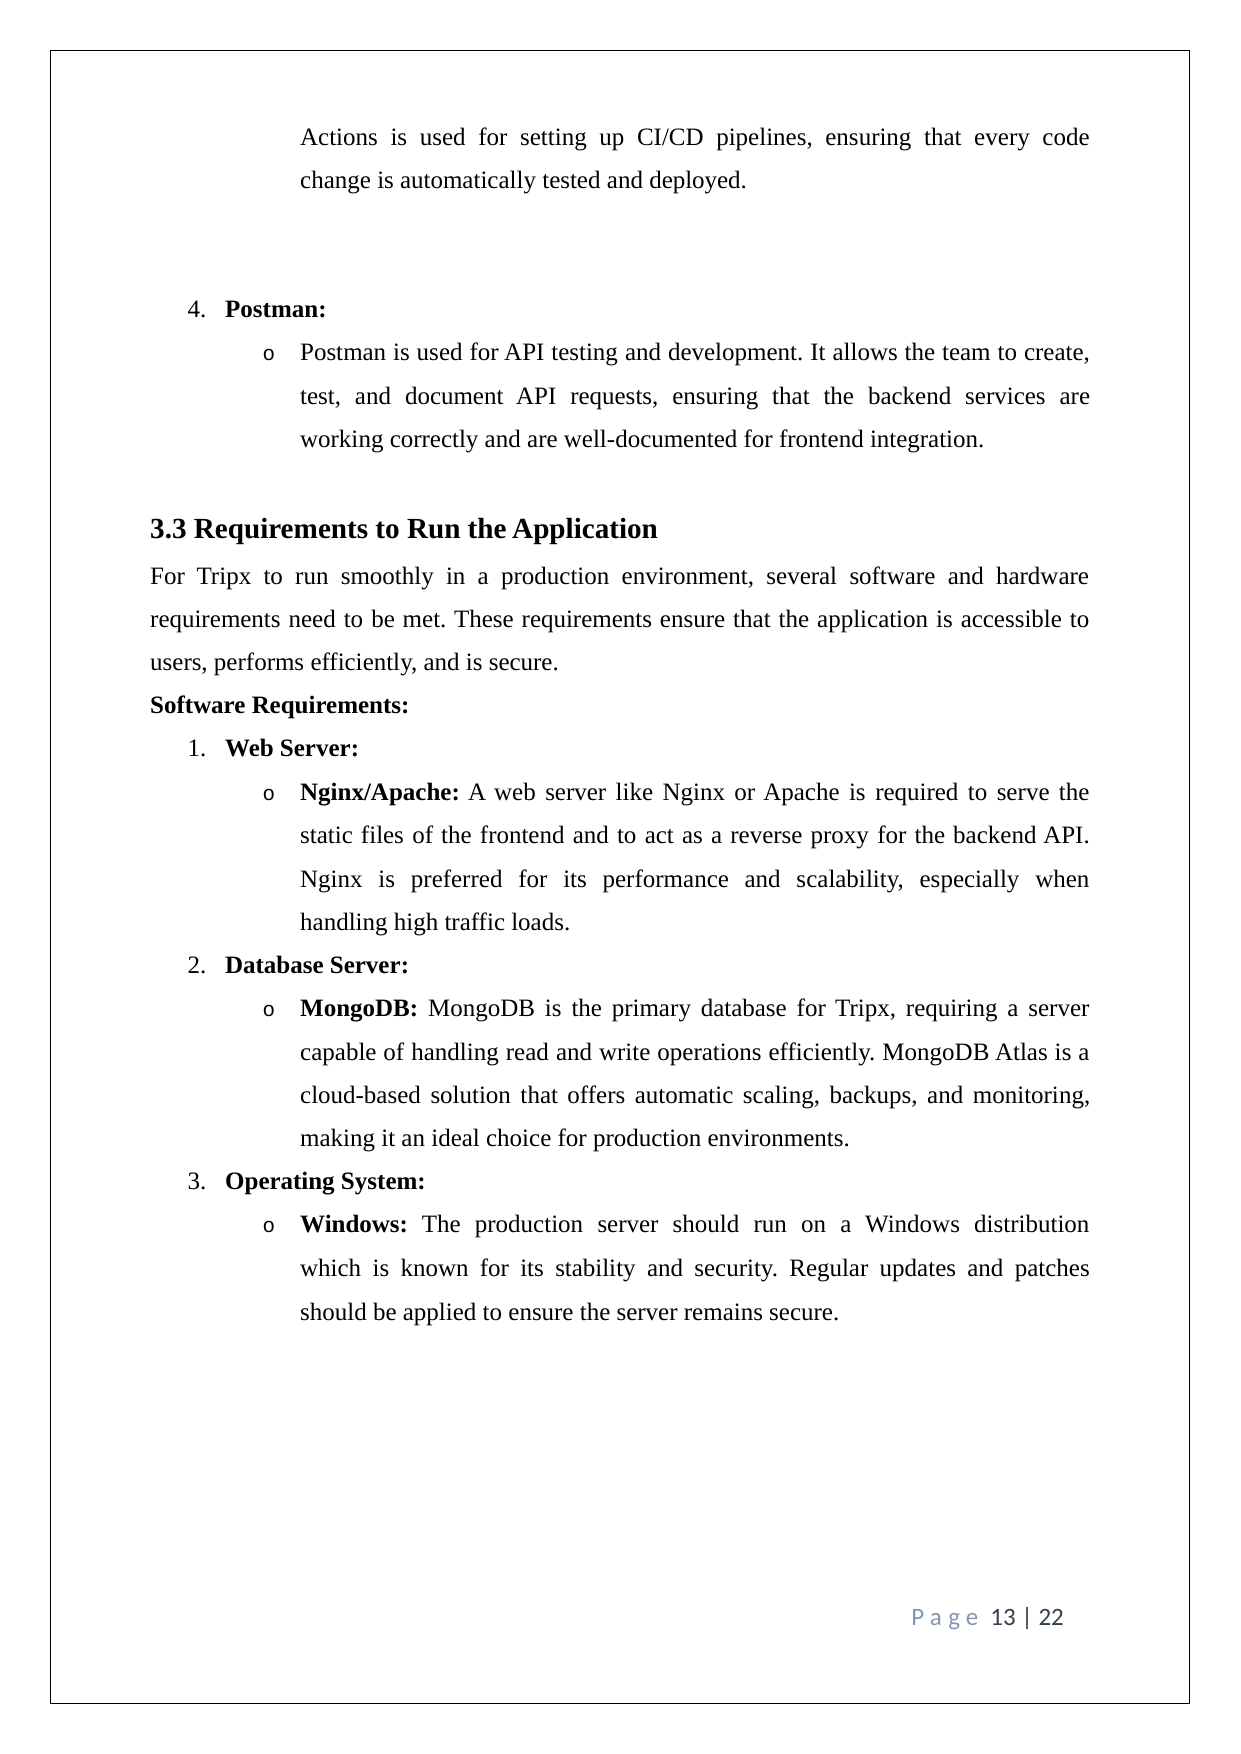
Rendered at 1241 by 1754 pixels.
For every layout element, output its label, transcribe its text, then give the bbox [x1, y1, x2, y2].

text For Tripx to run smoothly in a production environment, several software and hardware requirements need to be met. These requirements ensure that the application is accessible to users, performs efficiently, and is secure. [150, 561, 1091, 676]
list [262, 122, 1091, 194]
list Nginx/Apache: A web server like Nginx or Apache is required to serve the static files of the frontend and to act as a reverse proxy for the backend API. Nginx is preferred for its performance and scalability, especially when handling high traffic loads. [262, 777, 1091, 936]
text Software Requirements: [150, 690, 1091, 719]
list Postman is used for API testing and development. It allows the team to create, test, and document API requests, ensuring that the backend services are working correctly and are well-documented for frontend integration. [262, 337, 1091, 453]
list Operating System: [187, 1166, 1091, 1195]
text 3.3 Requirements to Run the Application [150, 511, 1091, 544]
list MongoDB: MongoDB is the primary database for Tripx, requiring a server capable of handling read and write operations efficiently. MongoDB Atlas is a cloud-based solution that offers automatic scaling, backups, and monitoring, making it an ideal choice for production environments. [262, 993, 1091, 1152]
list Database Server: [187, 950, 1091, 979]
list Postman: [187, 294, 1091, 323]
list Windows: The production server should run on a Windows distribution which is known for its stability and security. Regular updates and patches should be applied to ensure the server remains secure. [262, 1209, 1091, 1325]
list Web Server: [187, 733, 1091, 762]
